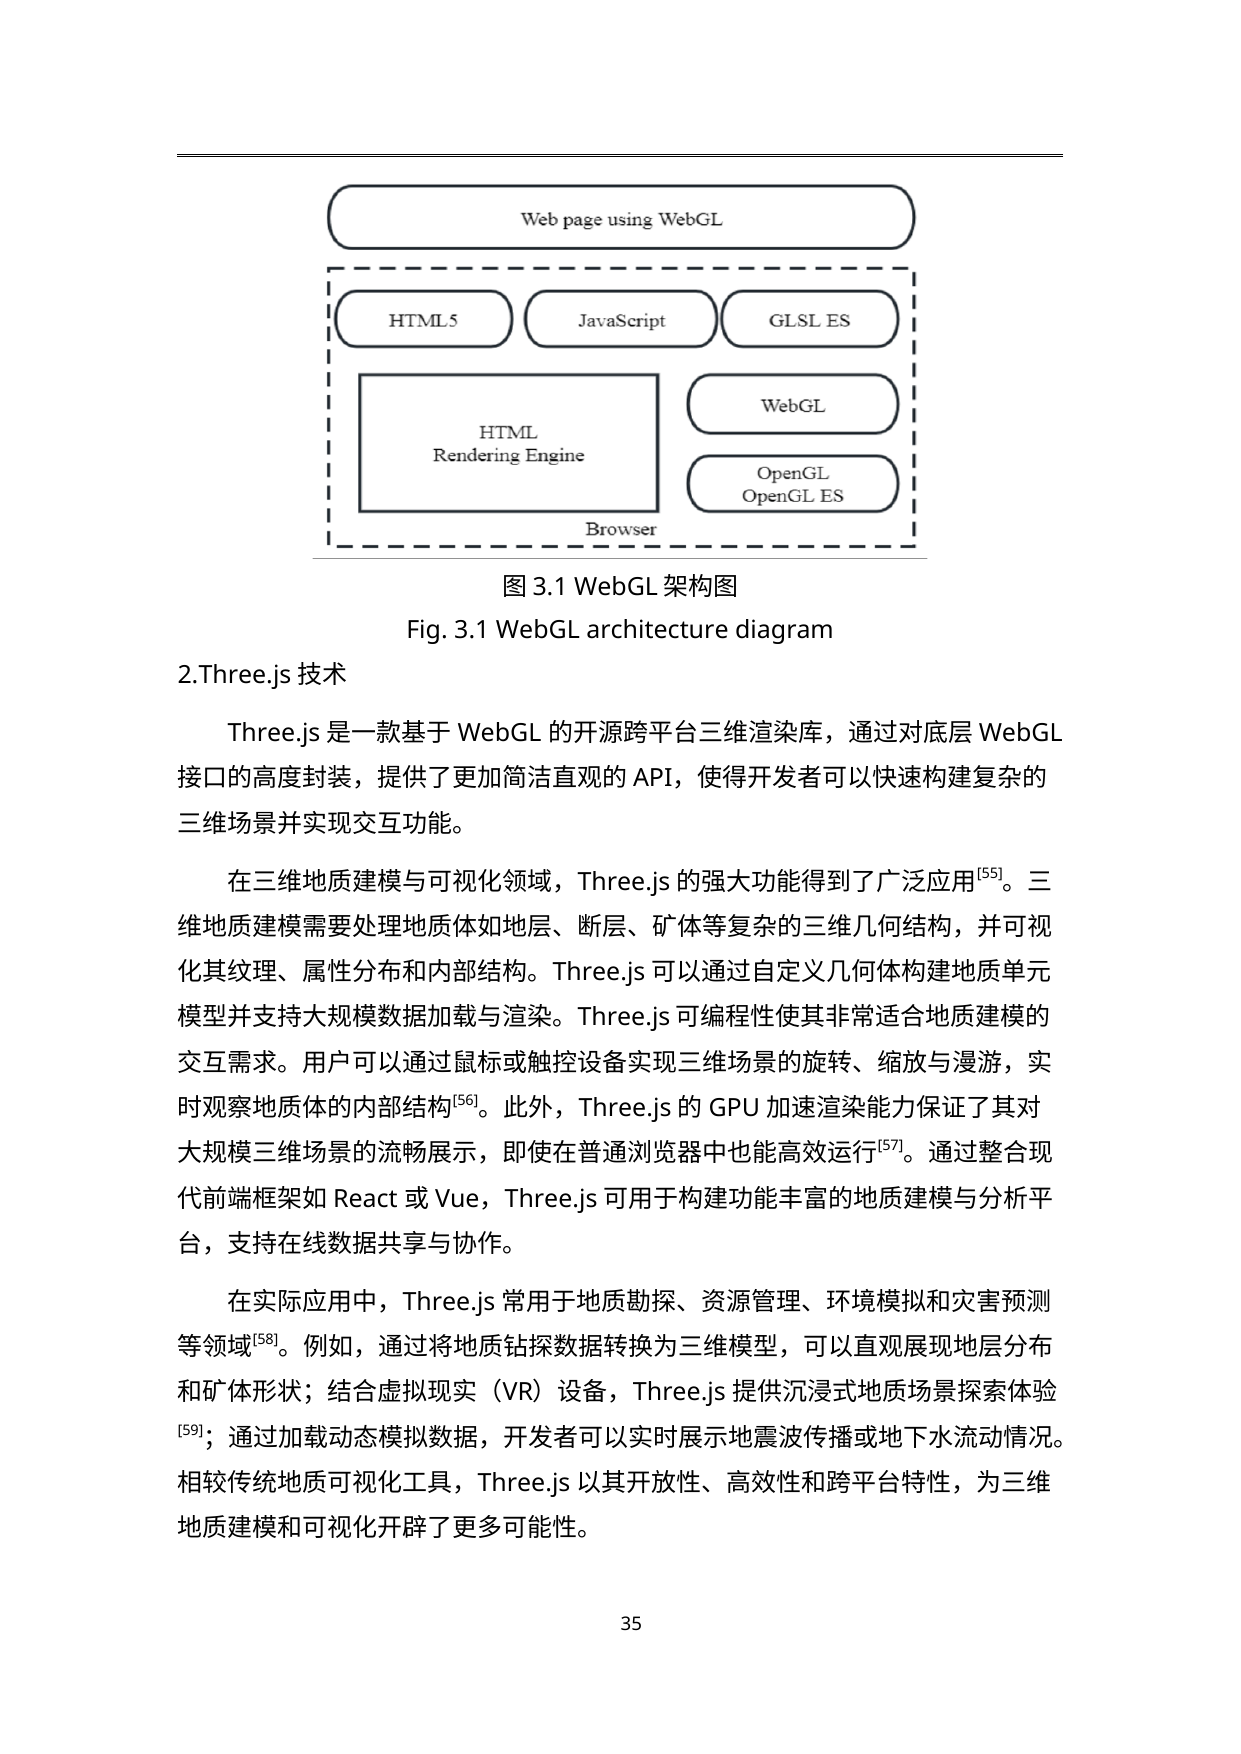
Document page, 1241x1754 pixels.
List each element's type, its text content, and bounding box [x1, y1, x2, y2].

picture [312, 178, 928, 559]
text 2.Three.js 技术 [177, 655, 1063, 691]
text Fig. 3.1 WebGL architecture diagram [177, 612, 1063, 646]
text Three.js 是一款基于 WebGL 的开源跨平台三维渲染库，通过对底层 WebGL 接口的高度封装，提供了更加简洁直观的 API，使得开发者可以快速构建复杂的三维场景并实现交互功能。 [177, 712, 1063, 839]
text 图3.1 WebGL架构图 [177, 567, 1063, 603]
text 在三维地质建模与可视化领域，Three.js 的强大功能得到了广泛应用[55]。三维地质建模需要处理地质体如地层、断层、矿体等复杂的三维几何结构，并可视化其纹理、属性分布和内部结构。Three.js 可以通过自定义几何体构建地质单元模型并支持大规模数据加载与渲染。Three.js可编程性使其非常适合地质建模的交互需求。用户可以通过鼠标或触控设备实现三维场景的旋转、缩放与漫游，实时观察地质体的内部结构[56]。此外，Three.js 的 GPU 加速渲染能力保证了其对大规模三维场景的流畅展示，即使在普通浏览器中也能高效运行[57]。通过整合现代前端框架如 React 或 Vue，Three.js 可用于构建功能丰富的地质建模与分析平台，支持在线数据共享与协作。 [177, 861, 1063, 1260]
text 在实际应用中，Three.js 常用于地质勘探、资源管理、环境模拟和灾害预测等领域[58]。例如，通过将地质钻探数据转换为三维模型，可以直观展现地层分布和矿体形状；结合虚拟现实（VR）设备，Three.js 提供沉浸式地质场景探索体验[59]；通过加载动态模拟数据，开发者可以实时展示地震波传播或地下水流动情况。相较传统地质可视化工具，Three.js 以其开放性、高效性和跨平台特性，为三维地质建模和可视化开辟了更多可能性。 [177, 1281, 1063, 1544]
